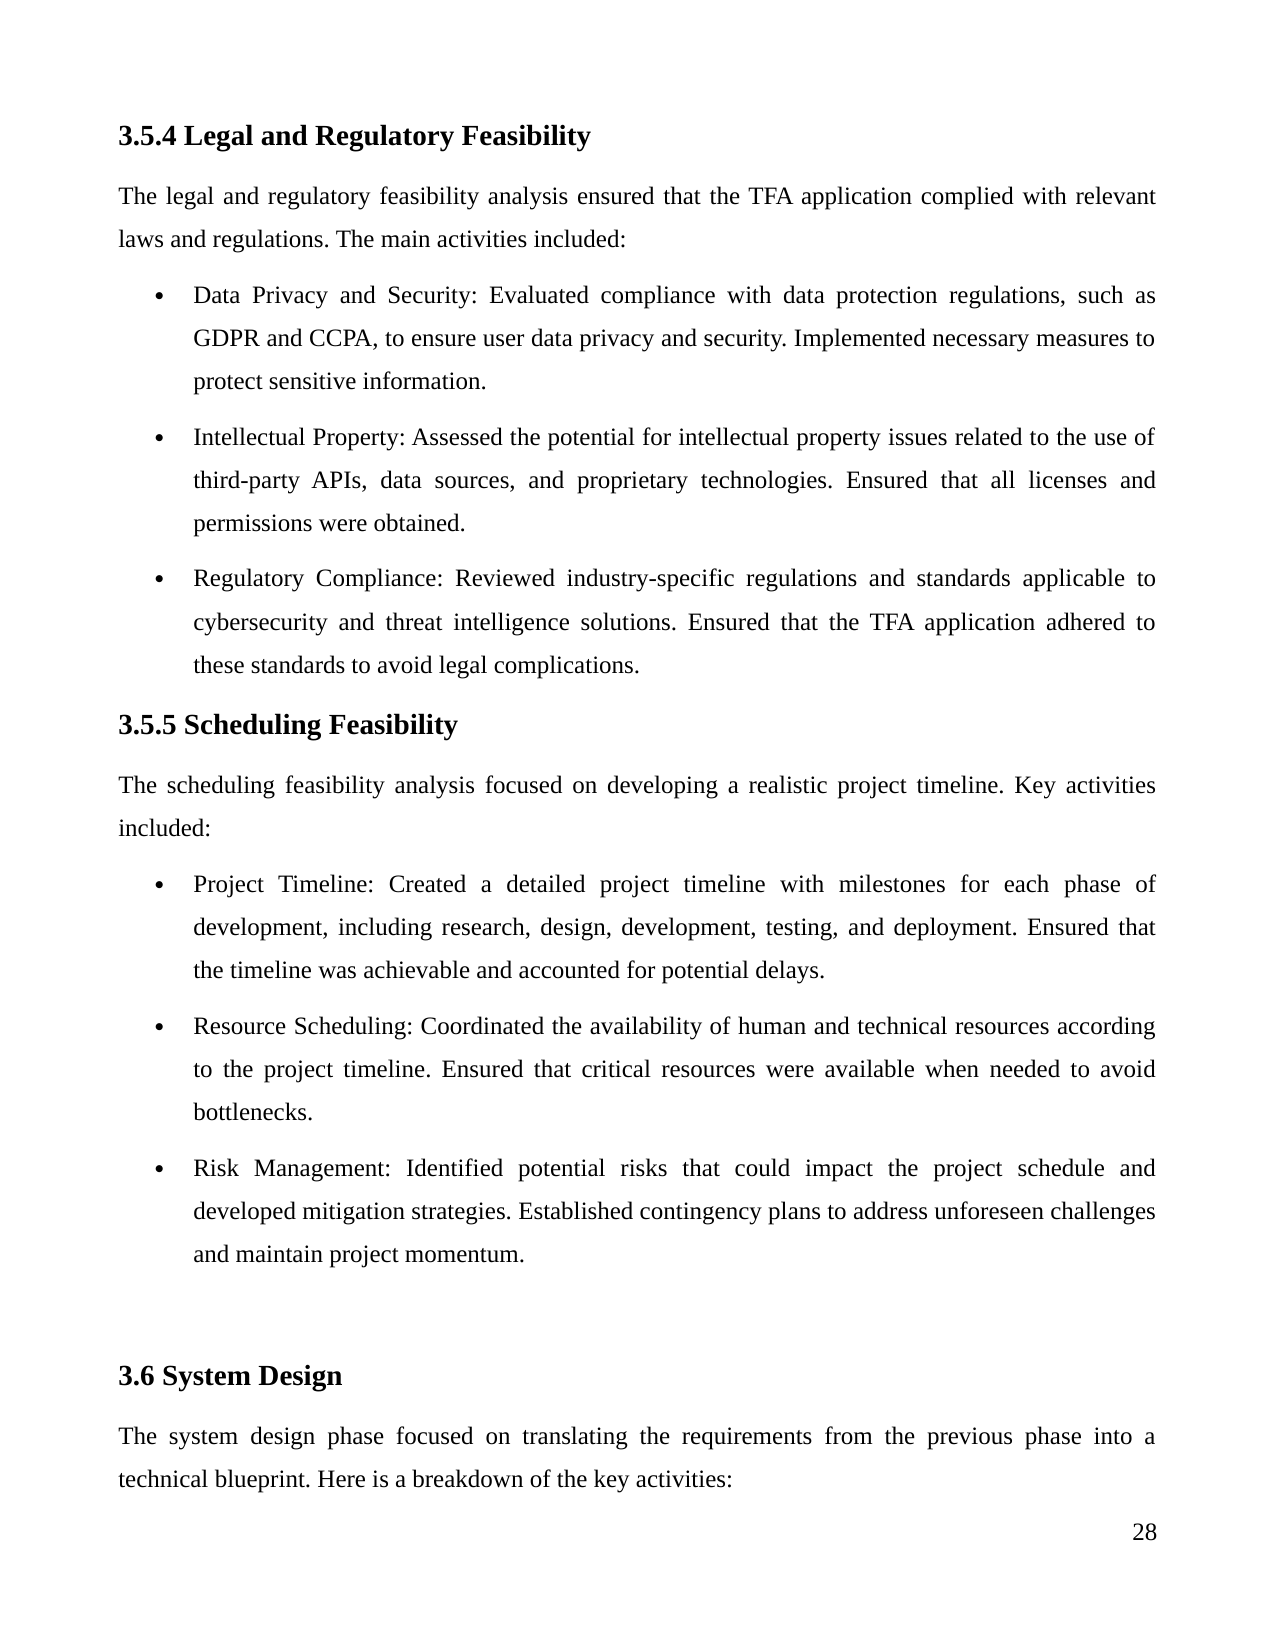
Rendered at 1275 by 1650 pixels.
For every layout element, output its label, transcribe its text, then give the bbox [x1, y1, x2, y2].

list Risk Management: Identified potential risks that could impact the project schedule and developed mitigation strategies. Established contingency plans to address unforeseen challenges and maintain project momentum. [156, 1153, 1157, 1268]
list Resource Scheduling: Coordinated the availability of human and technical resources according to the project timeline. Ensured that critical resources were available when needed to avoid bottlenecks. [156, 1011, 1157, 1126]
list Regulatory Compliance: Reviewed industry-specific regulations and standards applicable to cybersecurity and threat intelligence solutions. Ensured that the TFA application adhered to these standards to avoid legal complications. [156, 563, 1157, 678]
list Intellectual Property: Assessed the potential for intellectual property issues related to the use of third-party APIs, data sources, and proprietary technologies. Ensured that all licenses and permissions were obtained. [156, 422, 1157, 537]
text The scheduling feasibility analysis focused on developing a realistic project timeline. Key activities included: [118, 770, 1157, 842]
subtitle 3.5.4 Legal and Regulatory Feasibility [118, 118, 1157, 152]
subtitle 3.5.5 Scheduling Feasibility [118, 707, 1157, 741]
list Project Timeline: Created a detailed project timeline with milestones for each phase of development, including research, design, development, testing, and deployment. Ensured that the timeline was achievable and accounted for potential delays. [156, 869, 1157, 984]
list Data Privacy and Security: Evaluated compliance with data protection regulations, such as GDPR and CCPA, to ensure user data privacy and security. Implemented necessary measures to protect sensitive information. [156, 280, 1157, 395]
text The system design phase focused on translating the requirements from the previous phase into a technical blueprint. Here is a breakdown of the key activities: [118, 1421, 1157, 1493]
text The legal and regulatory feasibility analysis ensured that the TFA application complied with relevant laws and regulations. The main activities included: [118, 181, 1157, 253]
subtitle 3.6 System Design [118, 1358, 1157, 1392]
